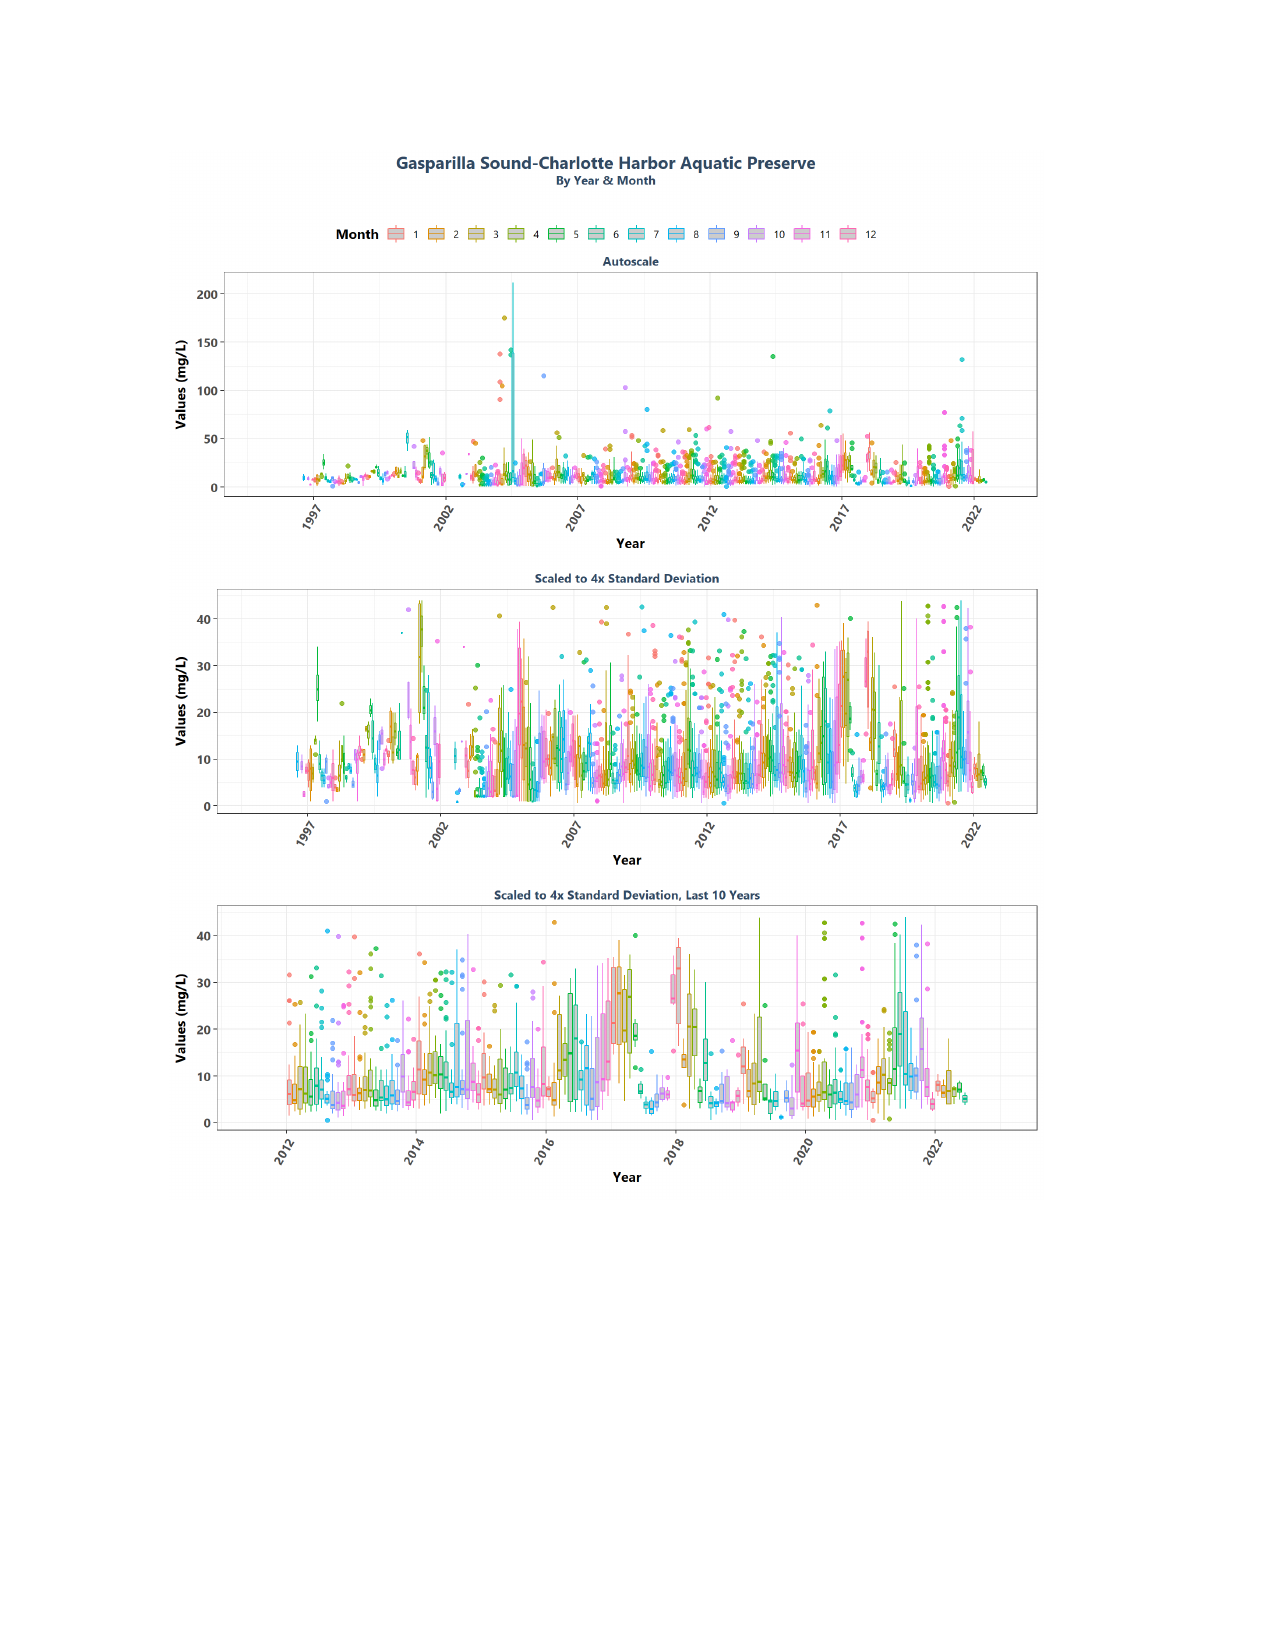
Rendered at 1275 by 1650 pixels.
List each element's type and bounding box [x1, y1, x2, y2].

picture [168, 150, 1044, 1200]
